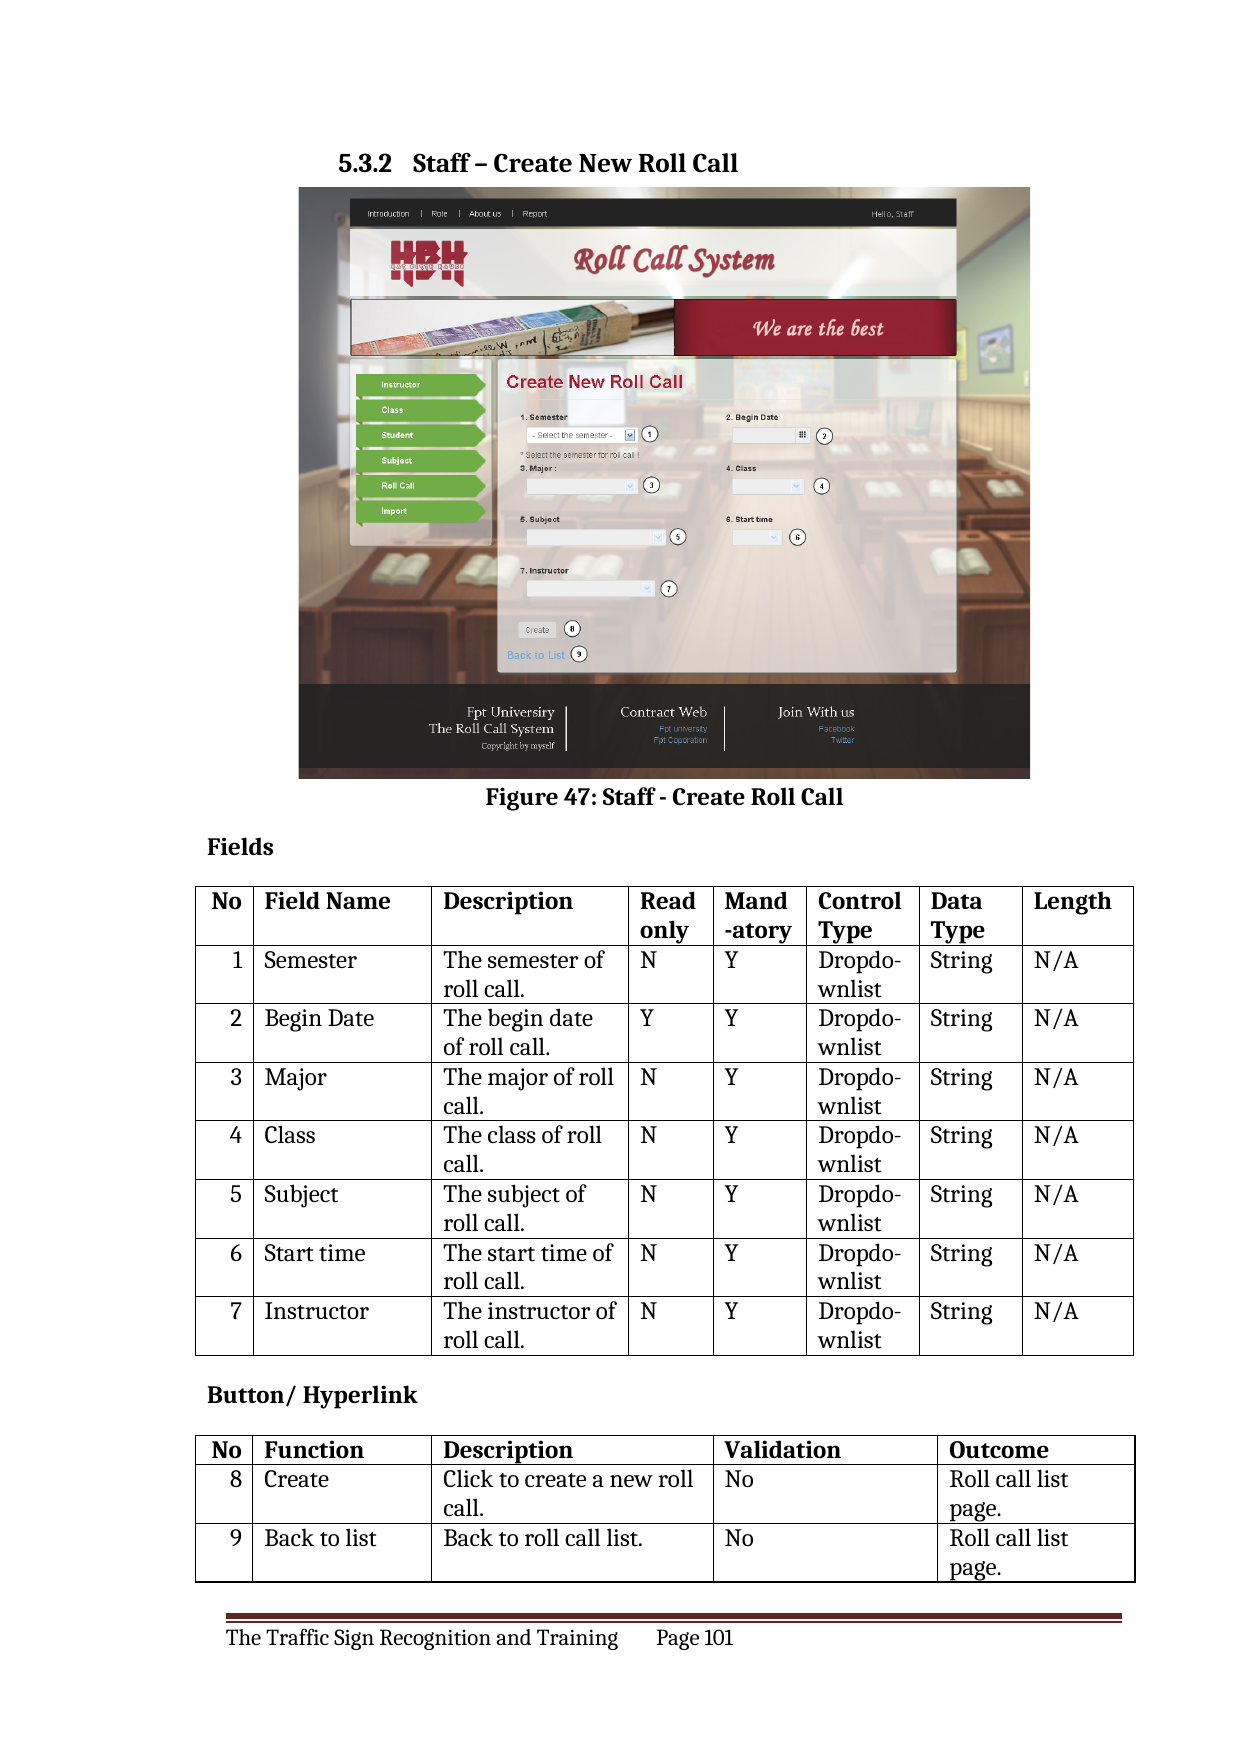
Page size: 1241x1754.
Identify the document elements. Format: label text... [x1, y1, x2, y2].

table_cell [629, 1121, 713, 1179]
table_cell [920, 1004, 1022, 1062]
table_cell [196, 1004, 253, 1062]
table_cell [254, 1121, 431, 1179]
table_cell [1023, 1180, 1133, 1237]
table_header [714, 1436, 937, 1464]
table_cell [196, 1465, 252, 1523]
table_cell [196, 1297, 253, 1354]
subtitle Staff – Create New Roll Call [338, 148, 1122, 179]
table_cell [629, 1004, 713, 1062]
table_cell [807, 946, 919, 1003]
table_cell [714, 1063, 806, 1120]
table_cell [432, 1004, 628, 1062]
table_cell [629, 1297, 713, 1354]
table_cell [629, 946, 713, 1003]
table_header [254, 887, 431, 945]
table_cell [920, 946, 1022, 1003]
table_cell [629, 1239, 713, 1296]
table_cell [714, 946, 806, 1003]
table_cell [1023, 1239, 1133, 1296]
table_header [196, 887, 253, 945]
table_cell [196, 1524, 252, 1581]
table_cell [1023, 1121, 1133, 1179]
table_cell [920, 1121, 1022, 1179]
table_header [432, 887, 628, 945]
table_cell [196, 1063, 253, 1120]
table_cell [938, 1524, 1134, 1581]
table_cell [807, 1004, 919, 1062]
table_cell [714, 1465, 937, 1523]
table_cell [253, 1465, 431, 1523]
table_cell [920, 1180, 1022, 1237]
picture [298, 187, 1031, 779]
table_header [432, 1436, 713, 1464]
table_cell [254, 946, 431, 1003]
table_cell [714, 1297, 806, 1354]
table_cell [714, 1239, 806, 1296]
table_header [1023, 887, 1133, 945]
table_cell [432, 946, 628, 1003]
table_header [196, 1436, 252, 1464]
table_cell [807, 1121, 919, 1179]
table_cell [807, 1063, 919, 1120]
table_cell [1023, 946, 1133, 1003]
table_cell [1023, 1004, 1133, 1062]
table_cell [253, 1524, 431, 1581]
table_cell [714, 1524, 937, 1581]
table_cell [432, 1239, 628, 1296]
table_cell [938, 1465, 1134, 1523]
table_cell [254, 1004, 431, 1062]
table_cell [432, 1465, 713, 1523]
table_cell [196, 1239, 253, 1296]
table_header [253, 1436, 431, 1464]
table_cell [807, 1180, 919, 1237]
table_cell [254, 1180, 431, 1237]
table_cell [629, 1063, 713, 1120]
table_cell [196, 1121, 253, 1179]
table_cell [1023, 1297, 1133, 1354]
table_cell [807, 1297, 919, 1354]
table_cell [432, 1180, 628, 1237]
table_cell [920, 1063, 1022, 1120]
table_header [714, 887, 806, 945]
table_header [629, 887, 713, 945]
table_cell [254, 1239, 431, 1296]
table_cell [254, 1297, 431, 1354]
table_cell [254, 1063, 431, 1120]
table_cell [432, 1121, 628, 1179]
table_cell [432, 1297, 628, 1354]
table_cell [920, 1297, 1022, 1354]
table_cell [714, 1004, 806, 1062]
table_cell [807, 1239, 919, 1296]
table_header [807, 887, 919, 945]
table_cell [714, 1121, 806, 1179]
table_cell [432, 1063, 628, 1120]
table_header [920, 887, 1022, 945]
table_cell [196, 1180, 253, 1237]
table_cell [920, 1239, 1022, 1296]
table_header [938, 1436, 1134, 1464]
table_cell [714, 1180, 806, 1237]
text Fields [207, 832, 1122, 861]
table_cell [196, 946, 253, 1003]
text Button/ Hyperlink [207, 1381, 1122, 1409]
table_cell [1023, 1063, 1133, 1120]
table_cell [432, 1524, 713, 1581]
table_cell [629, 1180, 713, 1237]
